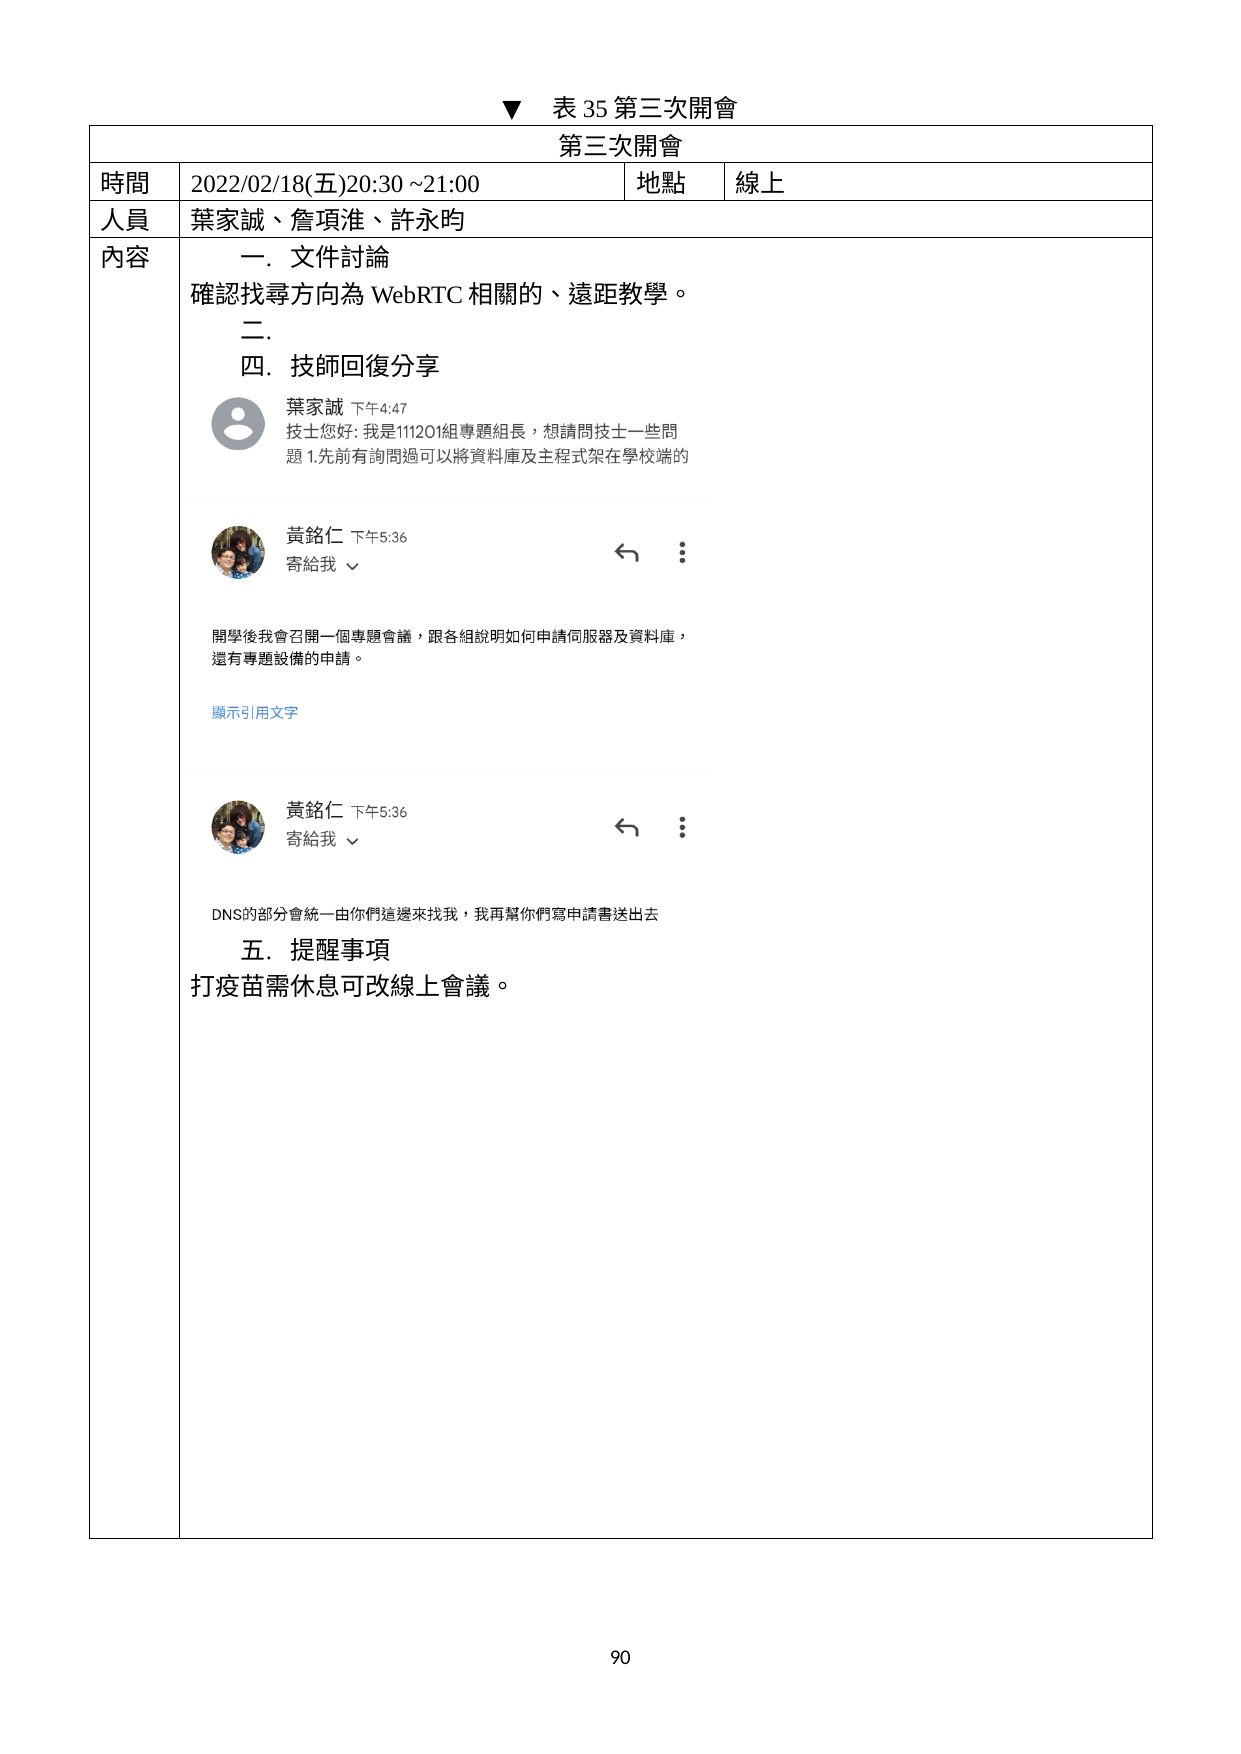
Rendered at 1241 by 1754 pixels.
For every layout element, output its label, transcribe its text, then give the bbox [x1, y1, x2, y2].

table_cell 線上 [725, 163, 1152, 199]
table_cell 文件討論 確認找尋方向為WebRTC相關的、遠距教學。 技師回復分享 提醒事項 打疫苗需休息可改線上會議。 [180, 238, 1152, 1538]
table_cell 葉家誠、詹項淮、許永昀 [180, 201, 1152, 237]
table_cell 人員 [90, 201, 179, 237]
table_cell 時間 [90, 163, 179, 199]
table_header 第三次開會 [90, 126, 1152, 162]
picture [190, 382, 711, 931]
table_cell 2022/02/18(五)20:30 ~21:00 [180, 163, 624, 199]
table_cell 地點 [625, 163, 724, 199]
list 表 35 第三次開會 [89, 89, 1152, 125]
table_cell 內容 [90, 238, 179, 1538]
